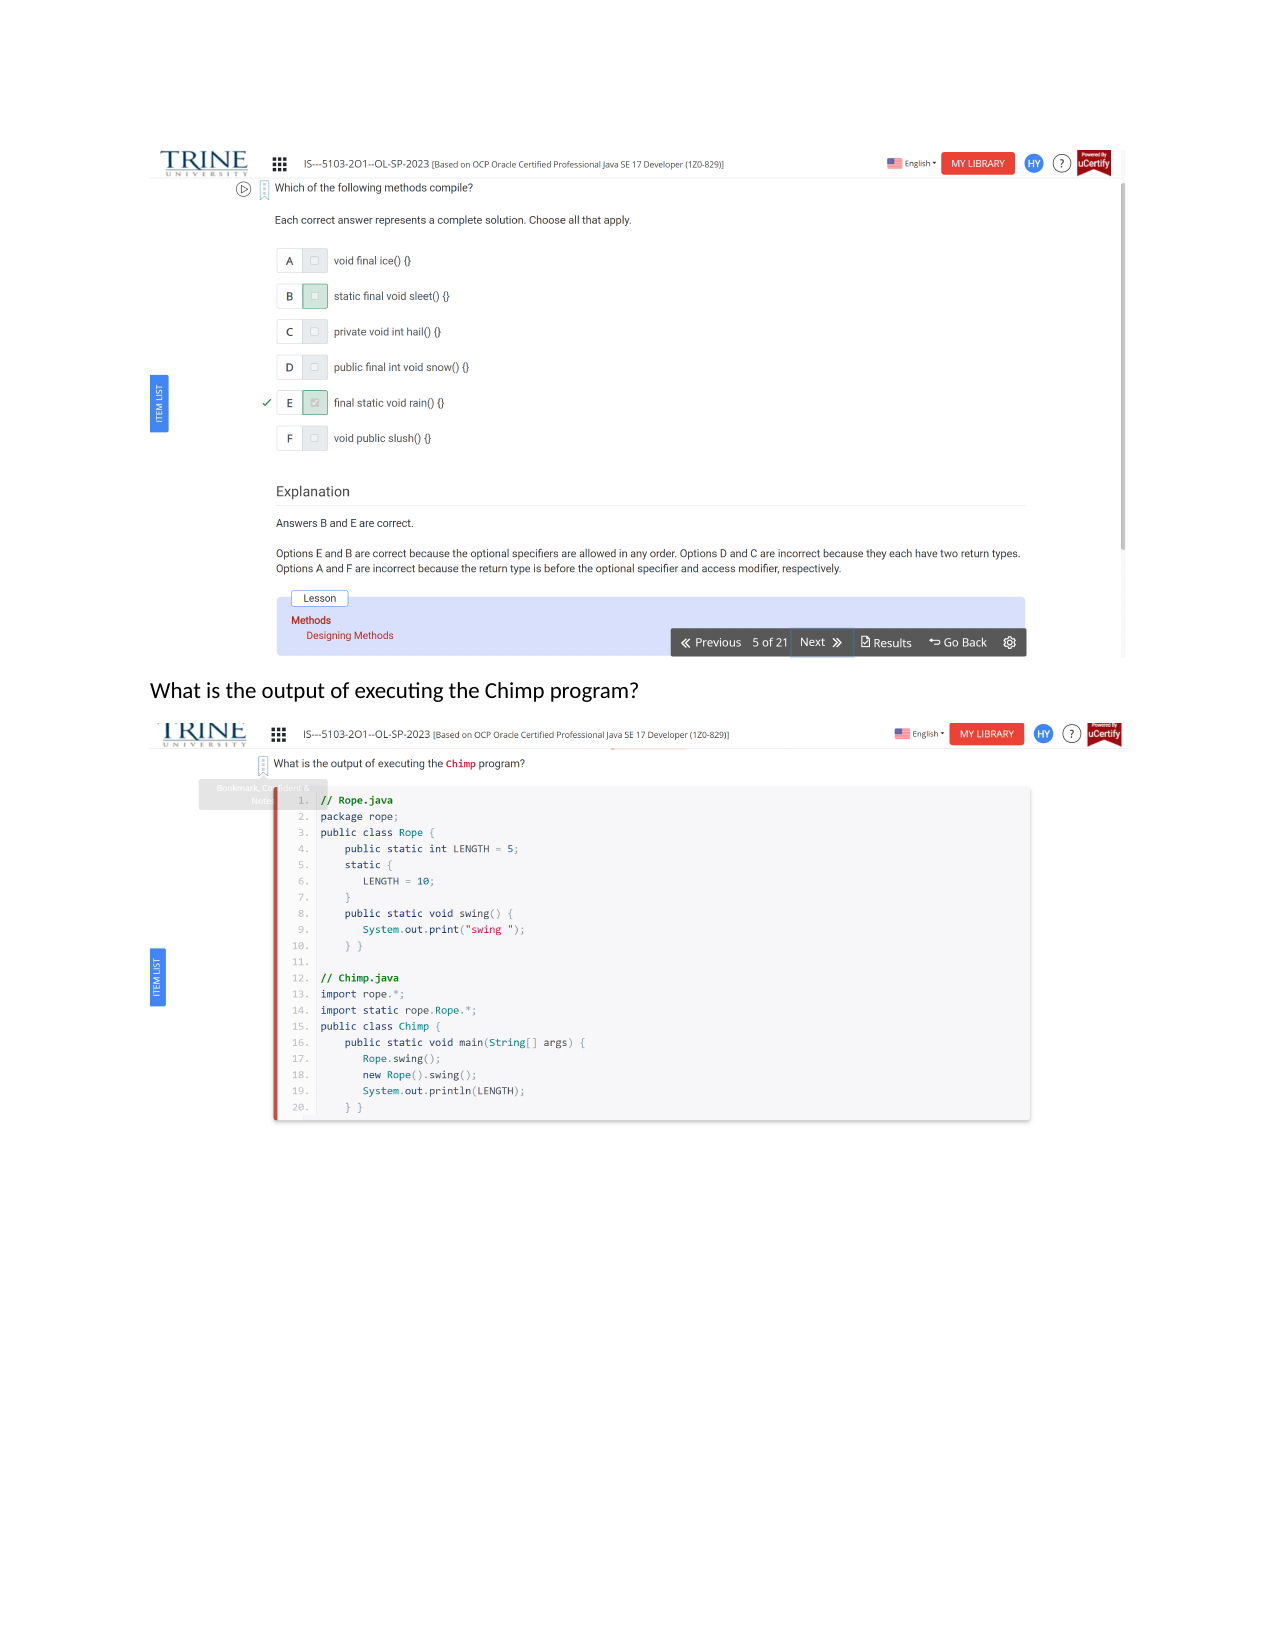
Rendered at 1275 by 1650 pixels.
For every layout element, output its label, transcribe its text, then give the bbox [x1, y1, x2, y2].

picture [150, 150, 1125, 658]
picture [150, 723, 1125, 1127]
text What is the output of executing the Chimp program? [150, 676, 1125, 704]
